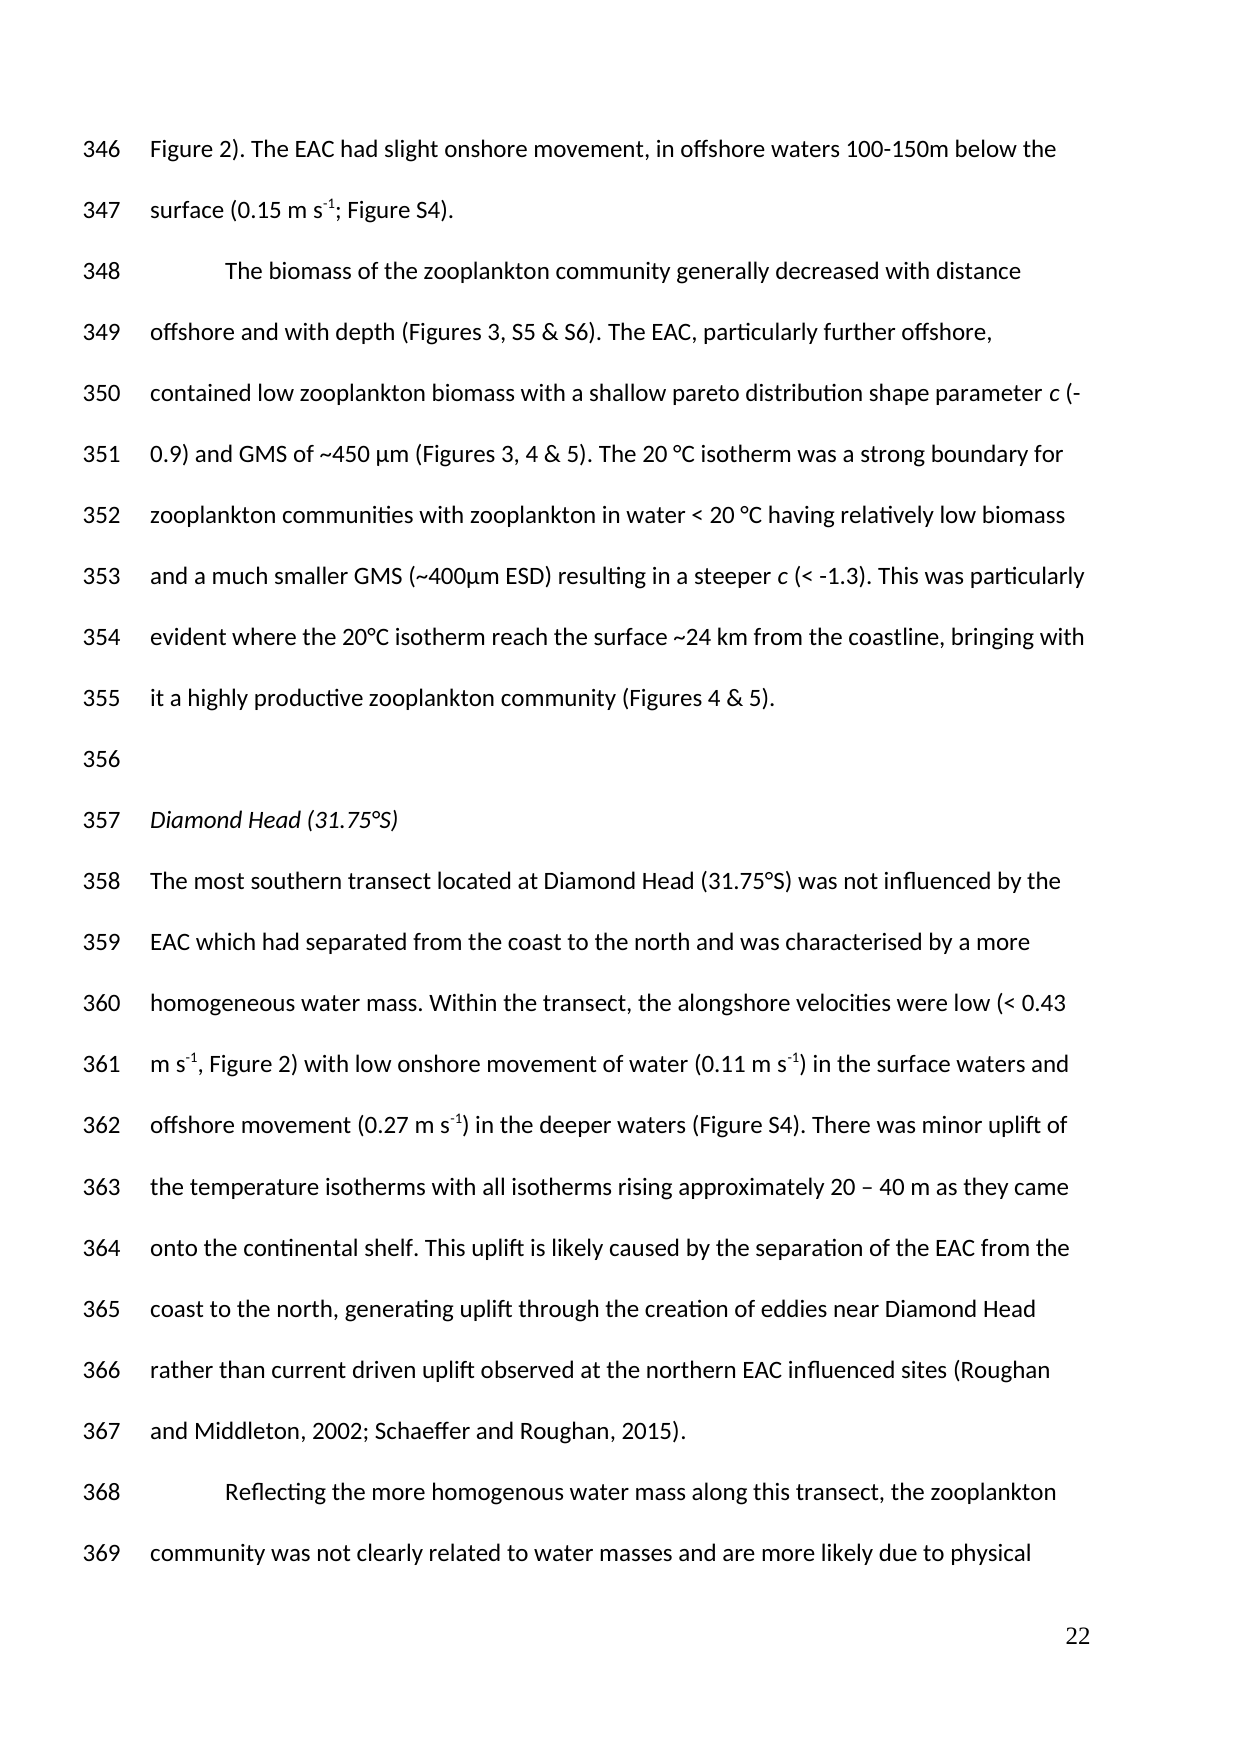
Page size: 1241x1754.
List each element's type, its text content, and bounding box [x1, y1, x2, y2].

text The biomass of the zooplankton community generally decreased with distance offshore and with depth (Figures 3, S5 & S6). The EAC, particularly further offshore, contained low zooplankton biomass with a shallow pareto distribution shape parameter c (-0.9) and GMS of ~450 µm (Figures 3, 4 & 5). The 20 °C isotherm was a strong boundary for zooplankton communities with zooplankton in water < 20 °C having relatively low biomass and a much smaller GMS (~400µm ESD) resulting in a steeper c (< -1.3). This was particularly evident where the 20°C isotherm reach the surface ~24 km from the coastline, bringing with it a highly productive zooplankton community (Figures 4 & 5). [150, 255, 1090, 713]
text Diamond Head (31.75°S) [150, 804, 1090, 835]
text The most southern transect located at Diamond Head (31.75°S) was not influenced by the EAC which had separated from the coast to the north and was characterised by a more homogeneous water mass. Within the transect, the alongshore velocities were low (< 0.43 m s-1, Figure 2) with low onshore movement of water (0.11 m s-1) in the surface waters and offshore movement (0.27 m s-1) in the deeper waters (Figure S4). There was minor uplift of the temperature isotherms with all isotherms rising approximately 20 – 40 m as they came onto the continental shelf. This uplift is likely caused by the separation of the EAC from the coast to the north, generating uplift through the creation of eddies near Diamond Head rather than current driven uplift observed at the northern EAC influenced sites (Roughan and Middleton, 2002; Schaeffer and Roughan, 2015). [150, 865, 1090, 1445]
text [150, 133, 1090, 224]
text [150, 1476, 1090, 1567]
